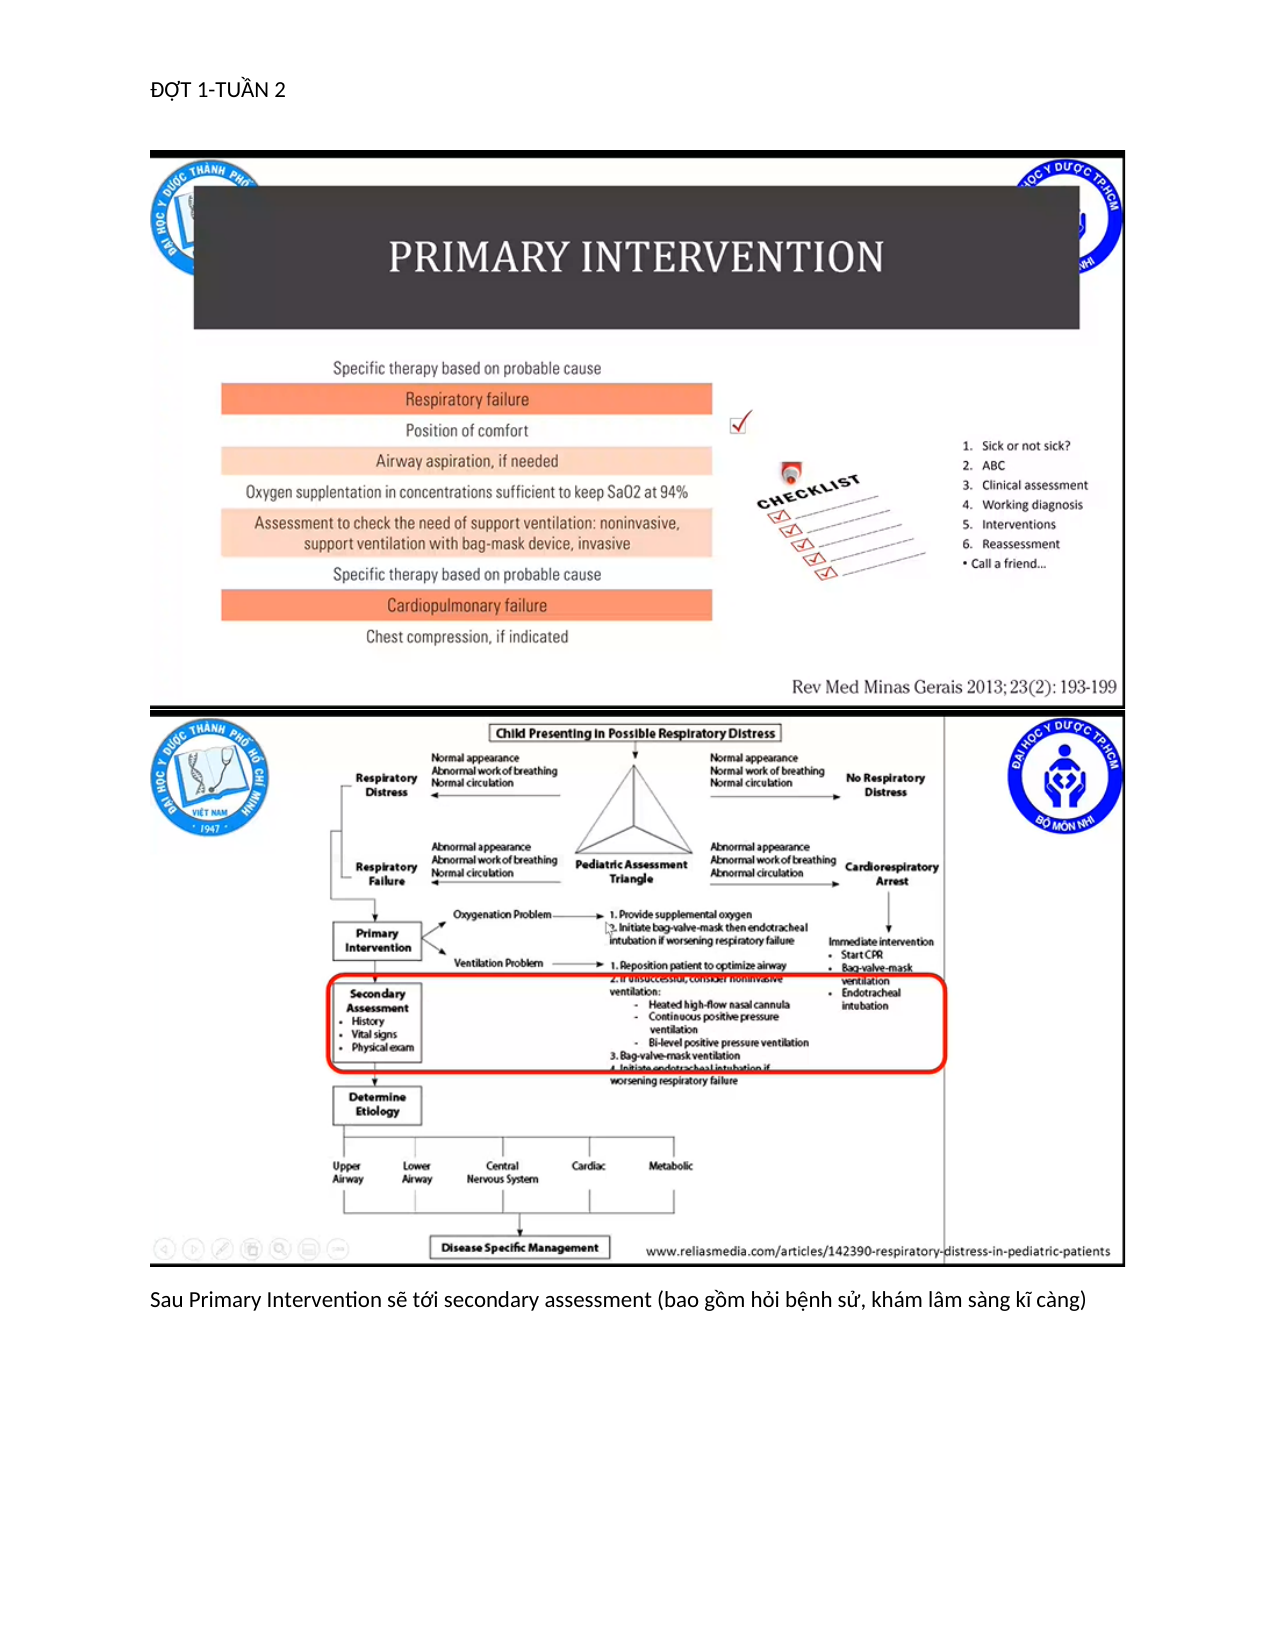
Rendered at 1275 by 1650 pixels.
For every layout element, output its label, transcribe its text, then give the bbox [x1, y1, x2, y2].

picture [150, 150, 1125, 709]
text Sau Primary Intervention sẽ tới secondary assessment (bao gồm hỏi bệnh sử, khám lâm sàng kĩ càng) [150, 1285, 1125, 1313]
picture [150, 710, 1125, 1267]
